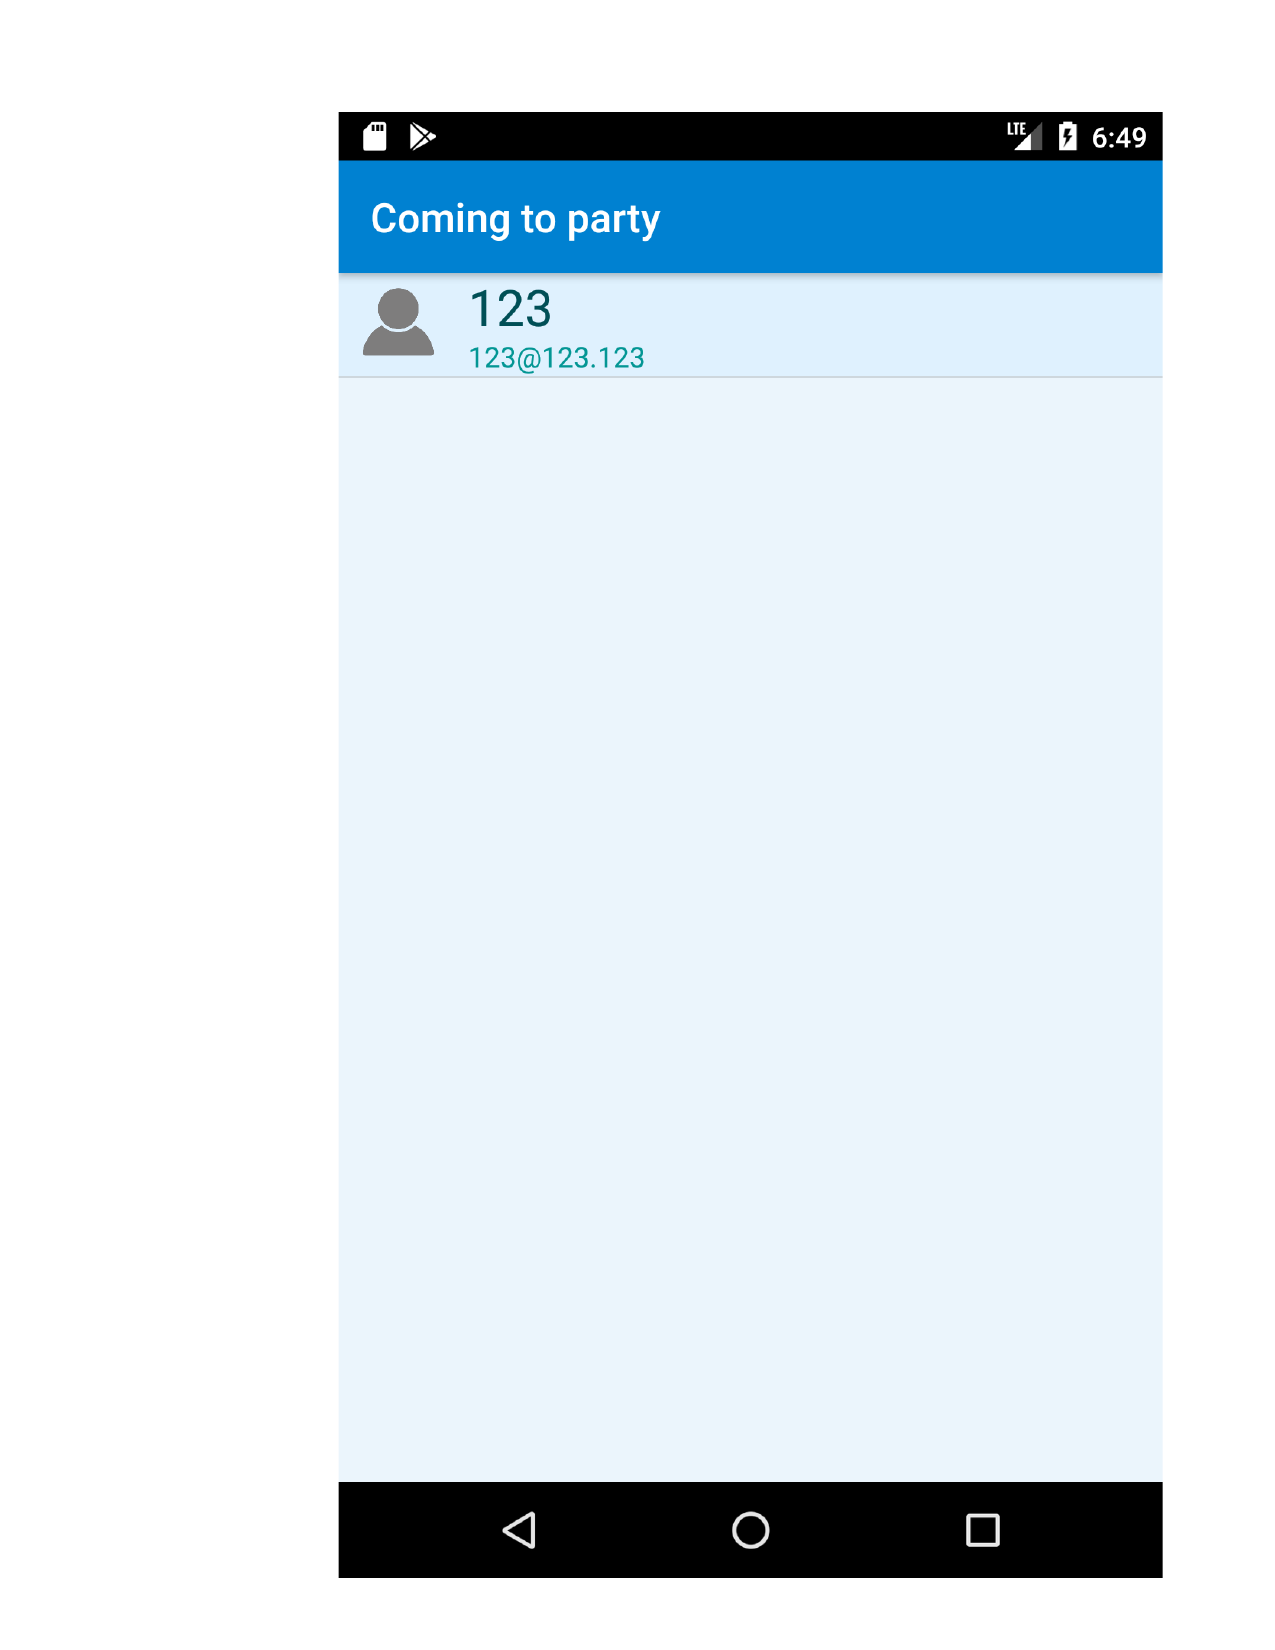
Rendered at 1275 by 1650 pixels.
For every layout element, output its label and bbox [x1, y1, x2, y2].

picture [338, 112, 1163, 1578]
